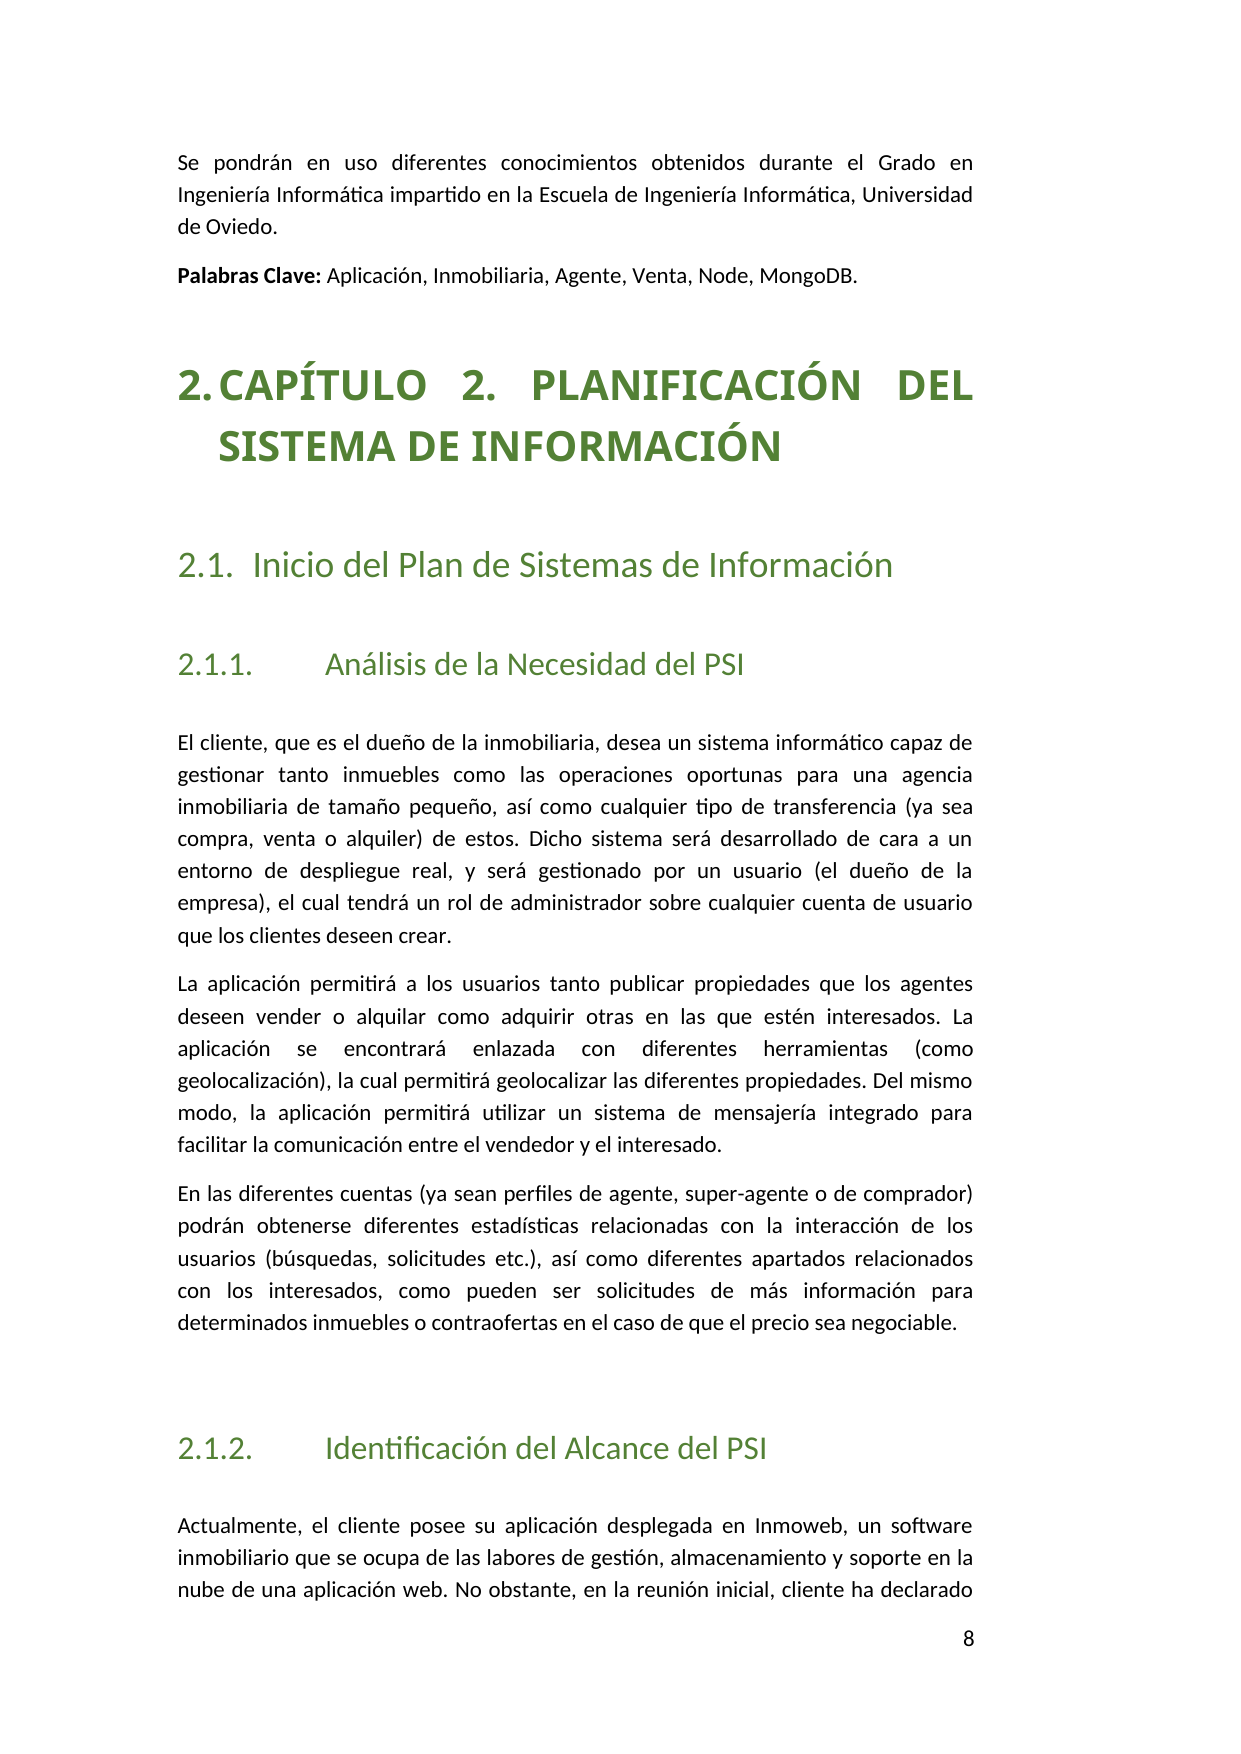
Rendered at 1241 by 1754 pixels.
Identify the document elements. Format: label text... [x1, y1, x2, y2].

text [177, 1511, 974, 1603]
text Se pondrán en uso diferentes conocimientos obtenidos durante el Grado en Ingeniería Informática impartido en la Escuela de Ingeniería Informática, Universidad de Oviedo. [177, 148, 974, 240]
subtitle Inicio del Plan de Sistemas de Información [177, 541, 974, 586]
subtitle Identificación del Alcance del PSI [177, 1427, 974, 1467]
text El cliente, que es el dueño de la inmobiliaria, desea un sistema informático capaz de gestionar tanto inmuebles como las operaciones oportunas para una agencia inmobiliaria de tamaño pequeño, así como cualquier tipo de transferencia (ya sea compra, venta o alquiler) de estos. Dicho sistema será desarrollado de cara a un entorno de despliegue real, y será gestionado por un usuario (el dueño de la empresa), el cual tendrá un rol de administrador sobre cualquier cuenta de usuario que los clientes deseen crear. [177, 728, 974, 949]
subtitle Análisis de la Necesidad del PSI [177, 643, 974, 684]
text Palabras Clave: Aplicación, Inmobiliaria, Agente, Venta, Node, MongoDB. [177, 261, 974, 289]
text La aplicación permitirá a los usuarios tanto publicar propiedades que los agentes deseen vender o alquilar como adquirir otras en las que estén interesados. La aplicación se encontrará enlazada con diferentes herramientas (como geolocalización), la cual permitirá geolocalizar las diferentes propiedades. Del mismo modo, la aplicación permitirá utilizar un sistema de mensajería integrado para facilitar la comunicación entre el vendedor y el interesado. [177, 969, 974, 1158]
subtitle CAPÍTULO 2. PLANIFICACIÓN DEL SISTEMA DE INFORMACIÓN [177, 356, 974, 474]
text En las diferentes cuentas (ya sean perfiles de agente, super-agente o de comprador) podrán obtenerse diferentes estadísticas relacionadas con la interacción de los usuarios (búsquedas, solicitudes etc.), así como diferentes apartados relacionados con los interesados, como pueden ser solicitudes de más información para determinados inmuebles o contraofertas en el caso de que el precio sea negociable. [177, 1179, 974, 1336]
